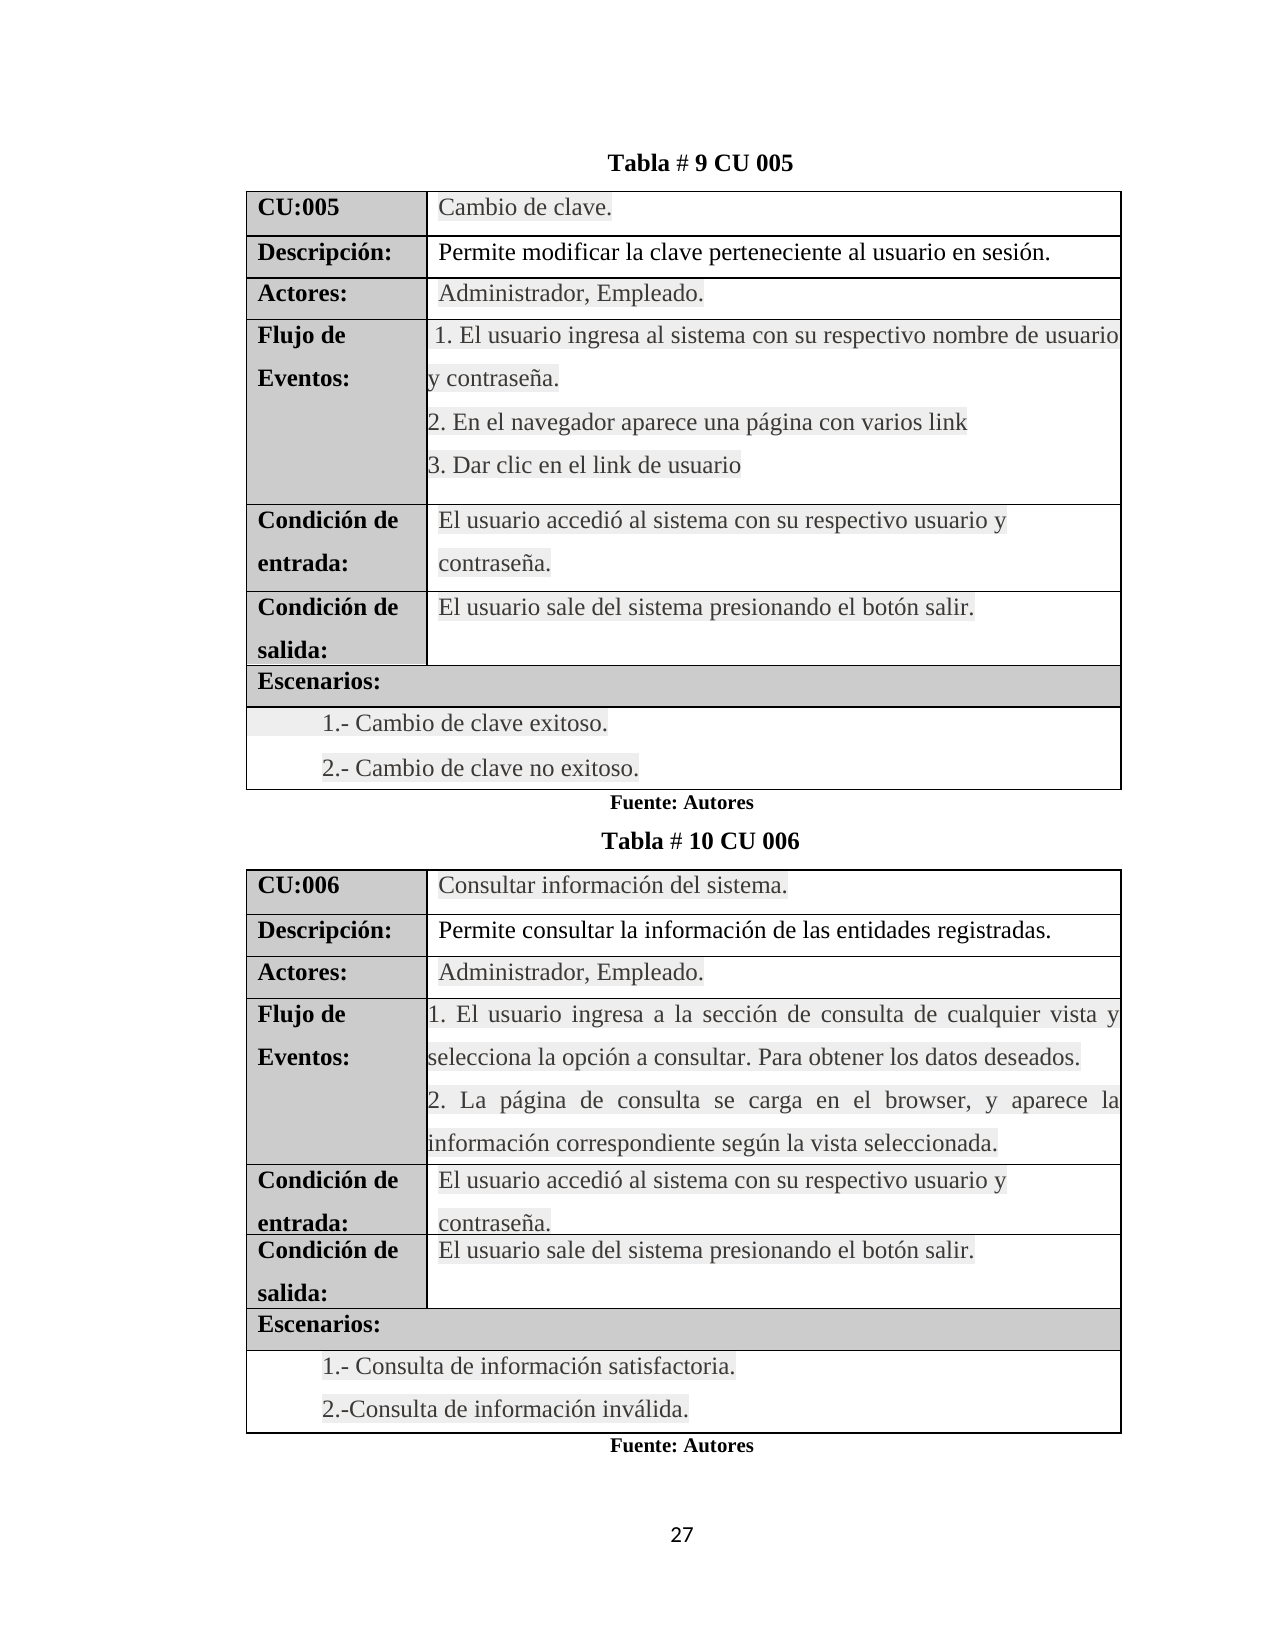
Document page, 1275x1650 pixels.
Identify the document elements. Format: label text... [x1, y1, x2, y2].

table_cell Escenarios: [247, 666, 1120, 706]
table_cell Flujo de Eventos: [247, 320, 426, 504]
table_cell El usuario sale del sistema presionando el botón salir. [428, 1235, 1120, 1308]
table_cell 1. El usuario ingresa a la sección de consulta de cualquier vista y selecciona la opción a consultar. Para obtener los datos deseados. 2. La página de consulta se carga en el browser, y aparece la información correspondiente según la vista seleccionada. [428, 1114, 1120, 1164]
table_cell Condición de salida: [247, 592, 426, 664]
table_cell El usuario accedió al sistema con su respectivo usuario y contraseña. [428, 505, 1120, 591]
table_cell Permite consultar la información de las entidades registradas. [428, 915, 1120, 956]
table_cell Descripción: [247, 915, 426, 956]
text Tabla # 9 CU 005 [274, 148, 1127, 176]
table_header Cambio de clave. [428, 192, 1120, 235]
table_cell Permite modificar la clave perteneciente al usuario en sesión. [428, 237, 1120, 277]
table_cell Flujo de Eventos: [247, 999, 426, 1164]
table_cell Condición de salida: [247, 1235, 426, 1308]
table_header Consultar información del sistema. [428, 871, 1120, 914]
table_header CU:006 [247, 871, 426, 914]
table_cell Descripción: [247, 237, 426, 277]
table_cell Actores: [247, 957, 426, 998]
table_cell Condición de entrada: [247, 505, 426, 591]
text Fuente: Autores [236, 1433, 1127, 1457]
text Fuente: Autores [236, 790, 1127, 814]
table_cell 1.- Cambio de clave exitoso. 2.- Cambio de clave no exitoso. [247, 708, 1120, 789]
table_header CU:005 [247, 192, 426, 235]
table_cell 1.- Consulta de información satisfactoria. 2.-Consulta de información inválida. [247, 1351, 1120, 1432]
table_cell Administrador, Empleado. [428, 957, 1120, 998]
table_cell Administrador, Empleado. [428, 279, 1120, 319]
table_cell 1. El usuario ingresa al sistema con su respectivo nombre de usuario y contraseña. 2. En el navegador aparece una página con varios link 3. Dar clic en el link de usuario [428, 349, 1120, 504]
table_cell Actores: [247, 279, 426, 319]
table_cell Condición de entrada: [247, 1165, 426, 1234]
table_cell El usuario accedió al sistema con su respectivo usuario y contraseña. [428, 1165, 1120, 1234]
table_cell El usuario sale del sistema presionando el botón salir. [428, 592, 1120, 664]
text Tabla # 10 CU 006 [274, 826, 1127, 855]
table_cell Escenarios: [247, 1309, 1120, 1350]
table_cell 1. El usuario ingresa a la sección de consulta de cualquier vista y selecciona la opción a consultar. Para obtener los datos deseados. 2. La página de consulta se carga en el browser, y aparece la información correspondiente según la vista seleccionada. [428, 1028, 1120, 1085]
